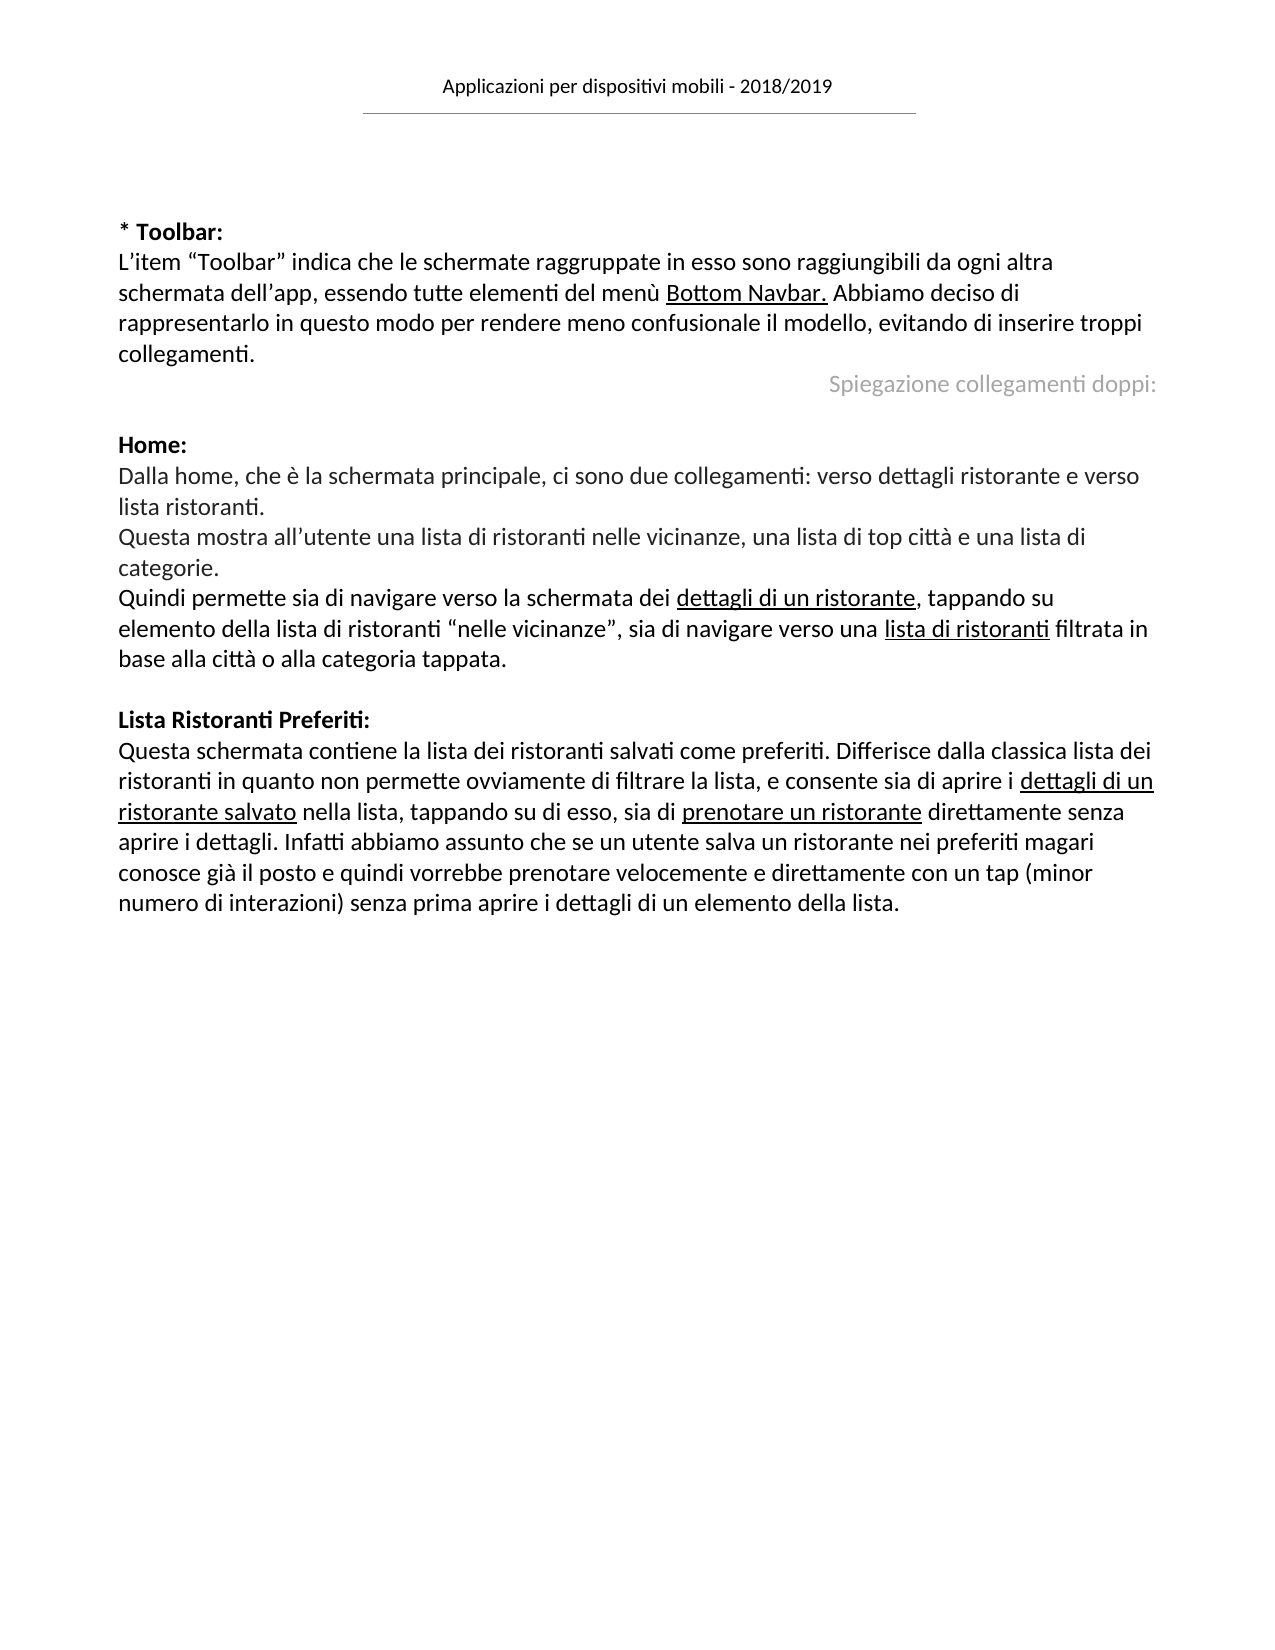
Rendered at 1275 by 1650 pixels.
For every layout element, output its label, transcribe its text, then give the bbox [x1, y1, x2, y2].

text Lista Ristoranti Preferiti: [118, 704, 1157, 735]
text Home: [118, 429, 1157, 460]
text Spiegazione collegamenti doppi: [118, 368, 1157, 399]
text Dalla home, che è la schermata principale, ci sono due collegamenti: verso dettagli ristorante e verso lista ristoranti. [265, 460, 1157, 521]
text Quindi permette sia di navigare verso la schermata dei dettagli di un ristorante, tappando su elemento della lista di ristoranti “nelle vicinanze”, sia di navigare verso una lista di ristoranti filtrata in base alla città o alla categoria tappata. [118, 582, 1157, 674]
text L’item “Toolbar” indica che le schermate raggruppate in esso sono raggiungibili da ogni altra schermata dell’app, essendo tutte elementi del menù Bottom Navbar. Abbiamo deciso di rappresentarlo in questo modo per rendere meno confusionale il modello, evitando di inserire troppi collegamenti. [118, 246, 1157, 368]
text Questa schermata contiene la lista dei ristoranti salvati come preferiti. Differisce dalla classica lista dei ristoranti in quanto non permette ovviamente di filtrare la lista, e consente sia di aprire i dettagli di un ristorante salvato nella lista, tappando su di esso, sia di prenotare un ristorante direttamente senza aprire i dettagli. Infatti abbiamo assunto che se un utente salva un ristorante nei preferiti magari conosce già il posto e quindi vorrebbe prenotare velocemente e direttamente con un tap (minor numero di interazioni) senza prima aprire i dettagli di un elemento della lista. [118, 735, 1157, 918]
text Questa mostra all’utente una lista di ristoranti nelle vicinanze, una lista di top città e una lista di categorie. [219, 521, 1157, 582]
text * Toolbar: [118, 216, 1157, 246]
